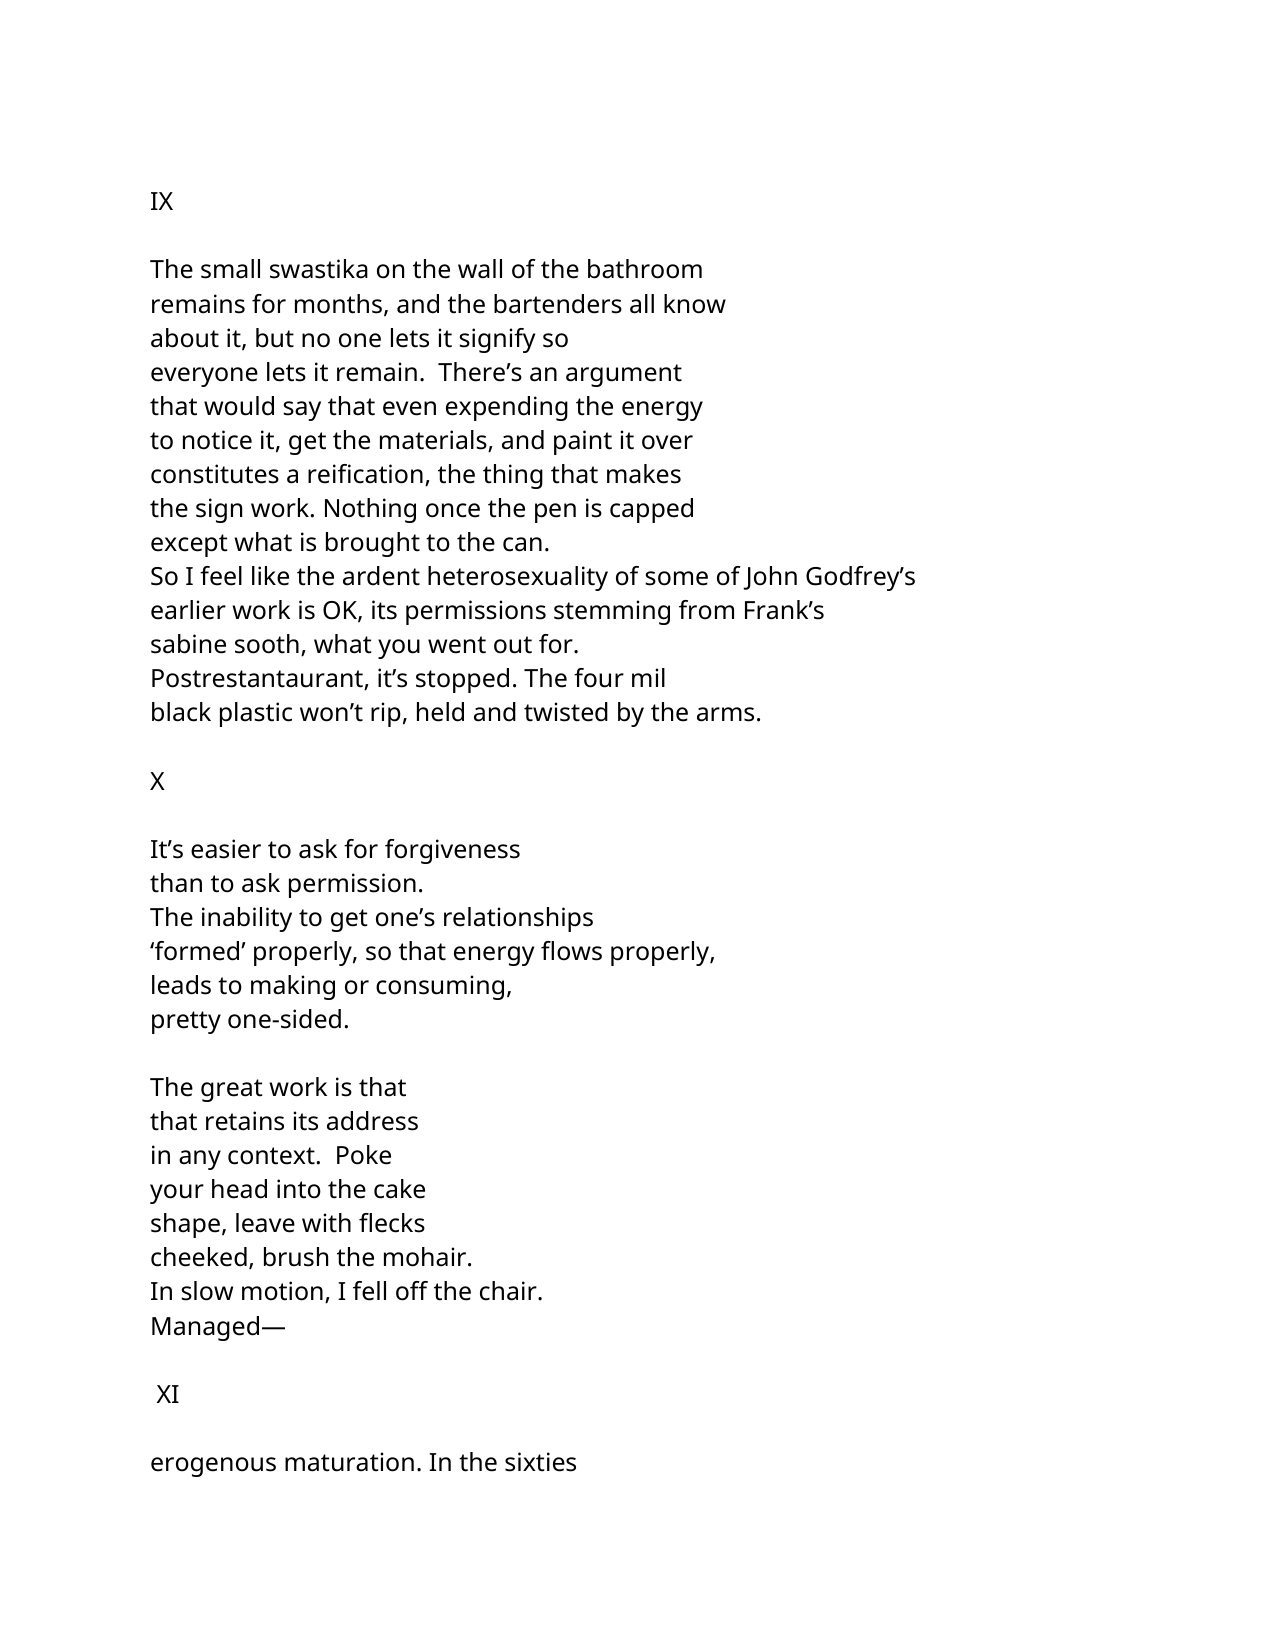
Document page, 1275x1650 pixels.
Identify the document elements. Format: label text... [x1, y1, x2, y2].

text in any context. Poke [150, 1138, 1125, 1172]
text everyone lets it remain. There’s an argument [150, 354, 1125, 388]
text that retains its address [150, 1104, 1125, 1138]
text Postrestantaurant, it’s stopped. The four mil [150, 661, 1125, 695]
text about it, but no one lets it signify so [150, 320, 1125, 354]
text IX [150, 184, 1125, 218]
text It’s easier to ask for forgiveness [150, 831, 1125, 865]
text leads to making or consuming, [150, 967, 1125, 1002]
text to notice it, get the materials, and paint it over [150, 422, 1125, 457]
text XI [150, 1376, 1125, 1410]
text pretty one-sided. [150, 1002, 1125, 1036]
text than to ask permission. [150, 865, 1125, 899]
text So I feel like the ardent heterosexuality of some of John Godfrey’s [150, 559, 1125, 593]
text that would say that even expending the energy [150, 388, 1125, 422]
text black plastic won’t rip, held and twisted by the arms. [150, 695, 1125, 729]
text X [150, 763, 1125, 797]
text except what is brought to the can. [150, 525, 1125, 559]
text Managed— [150, 1308, 1125, 1342]
text the sign work. Nothing once the pen is capped [150, 491, 1125, 525]
text your head into the cake [150, 1172, 1125, 1206]
text The inability to get one’s relationships [150, 899, 1125, 933]
text The small swastika on the wall of the bathroom [150, 252, 1125, 286]
text erogenous maturation. In the sixties [150, 1444, 1125, 1478]
text The great work is that [150, 1070, 1125, 1104]
text shape, leave with flecks [150, 1206, 1125, 1240]
text constitutes a reification, the thing that makes [150, 457, 1125, 491]
text In slow motion, I fell off the chair. [150, 1274, 1125, 1308]
text cheeked, brush the mohair. [150, 1240, 1125, 1274]
text sabine sooth, what you went out for. [150, 627, 1125, 661]
text earlier work is OK, its permissions stemming from Frank’s [150, 593, 1125, 627]
text ‘formed’ properly, so that energy flows properly, [150, 933, 1125, 967]
text remains for months, and the bartenders all know [150, 286, 1125, 320]
